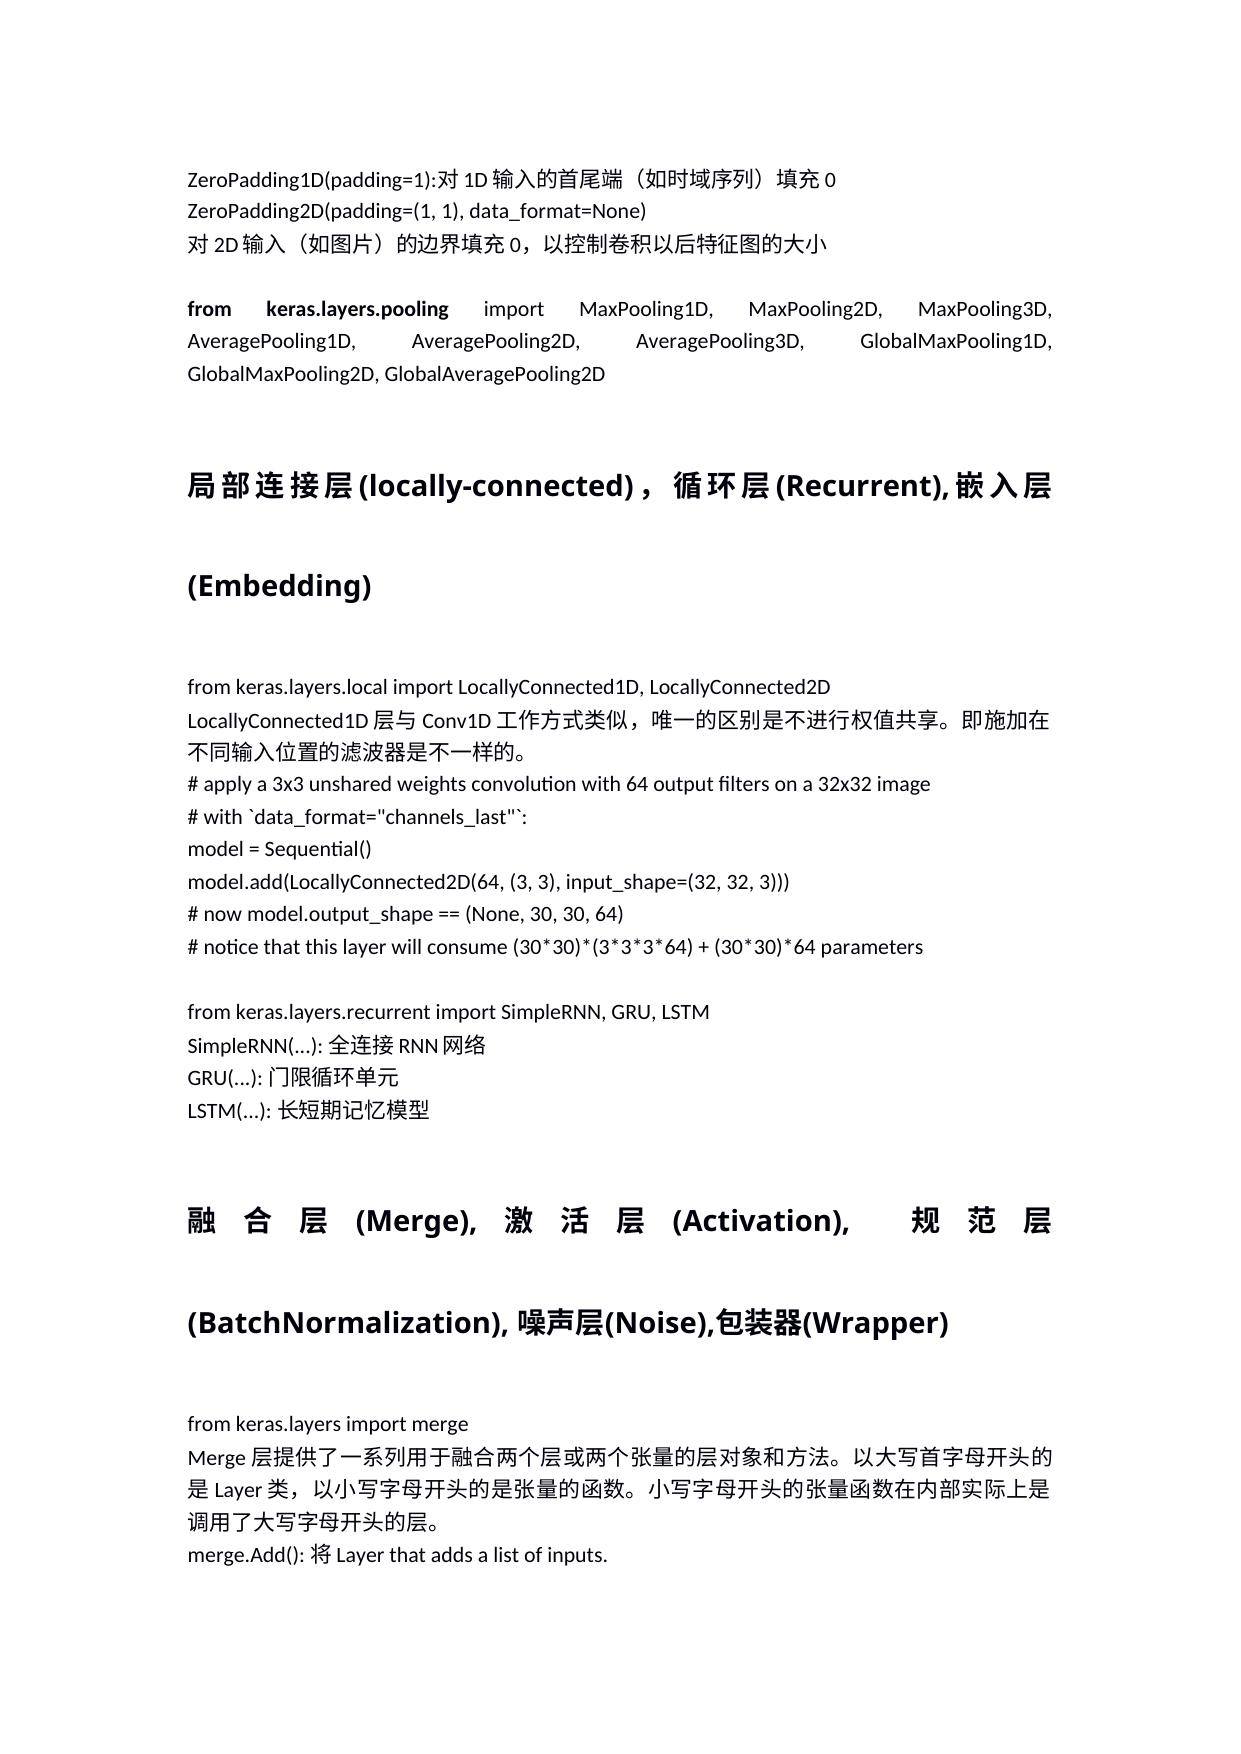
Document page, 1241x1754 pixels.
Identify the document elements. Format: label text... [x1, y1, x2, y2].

text # with `data_format="channels_last"`: [187, 800, 1053, 832]
text from keras.layers.local import LocallyConnected1D, LocallyConnected2D [187, 670, 1053, 702]
text LSTM(...): 长短期记忆模型 [187, 1092, 1053, 1125]
subtitle 局部连接层(locally-connected)，循环层(Recurrent),嵌入层(Embedding) [187, 451, 1053, 617]
text ZeroPadding1D(padding=1):对1D输入的首尾端（如时域序列）填充0 [187, 162, 1053, 194]
text merge.Add(): 将Layer that adds a list of inputs. [187, 1537, 1053, 1569]
text from keras.layers import merge [187, 1407, 1053, 1439]
text # now model.output_shape == (None, 30, 30, 64) [187, 897, 1053, 930]
text from keras.layers.pooling import MaxPooling1D, MaxPooling2D, MaxPooling3D, AveragePooling1D, AveragePooling2D, AveragePooling3D, GlobalMaxPooling1D, GlobalMaxPooling2D, GlobalAveragePooling2D [187, 292, 1053, 389]
text model = Sequential() [187, 832, 1053, 865]
text GRU(...): 门限循环单元 [187, 1060, 1053, 1092]
text # apply a 3x3 unshared weights convolution with 64 output filters on a 32x32 image [187, 767, 1053, 800]
text 对2D输入（如图片）的边界填充0，以控制卷积以后特征图的大小 [187, 227, 1053, 259]
subtitle 融合层(Merge),激活层(Activation), 规范层(BatchNormalization), 噪声层(Noise),包装器(Wrapper) [187, 1187, 1053, 1353]
text model.add(LocallyConnected2D(64, (3, 3), input_shape=(32, 32, 3))) [187, 865, 1053, 897]
text from keras.layers.recurrent import SimpleRNN, GRU, LSTM [187, 995, 1053, 1027]
text SimpleRNN(...): 全连接RNN网络 [187, 1027, 1053, 1060]
text ZeroPadding2D(padding=(1, 1), data_format=None) [187, 194, 1053, 227]
text # notice that this layer will consume (30*30)*(3*3*3*64) + (30*30)*64 parameters [187, 930, 1053, 962]
text Merge层提供了一系列用于融合两个层或两个张量的层对象和方法。以大写首字母开头的是Layer类，以小写字母开头的是张量的函数。小写字母开头的张量函数在内部实际上是调用了大写字母开头的层。 [187, 1439, 1053, 1537]
text LocallyConnected1D层与Conv1D工作方式类似，唯一的区别是不进行权值共享。即施加在不同输入位置的滤波器是不一样的。 [187, 702, 1053, 767]
